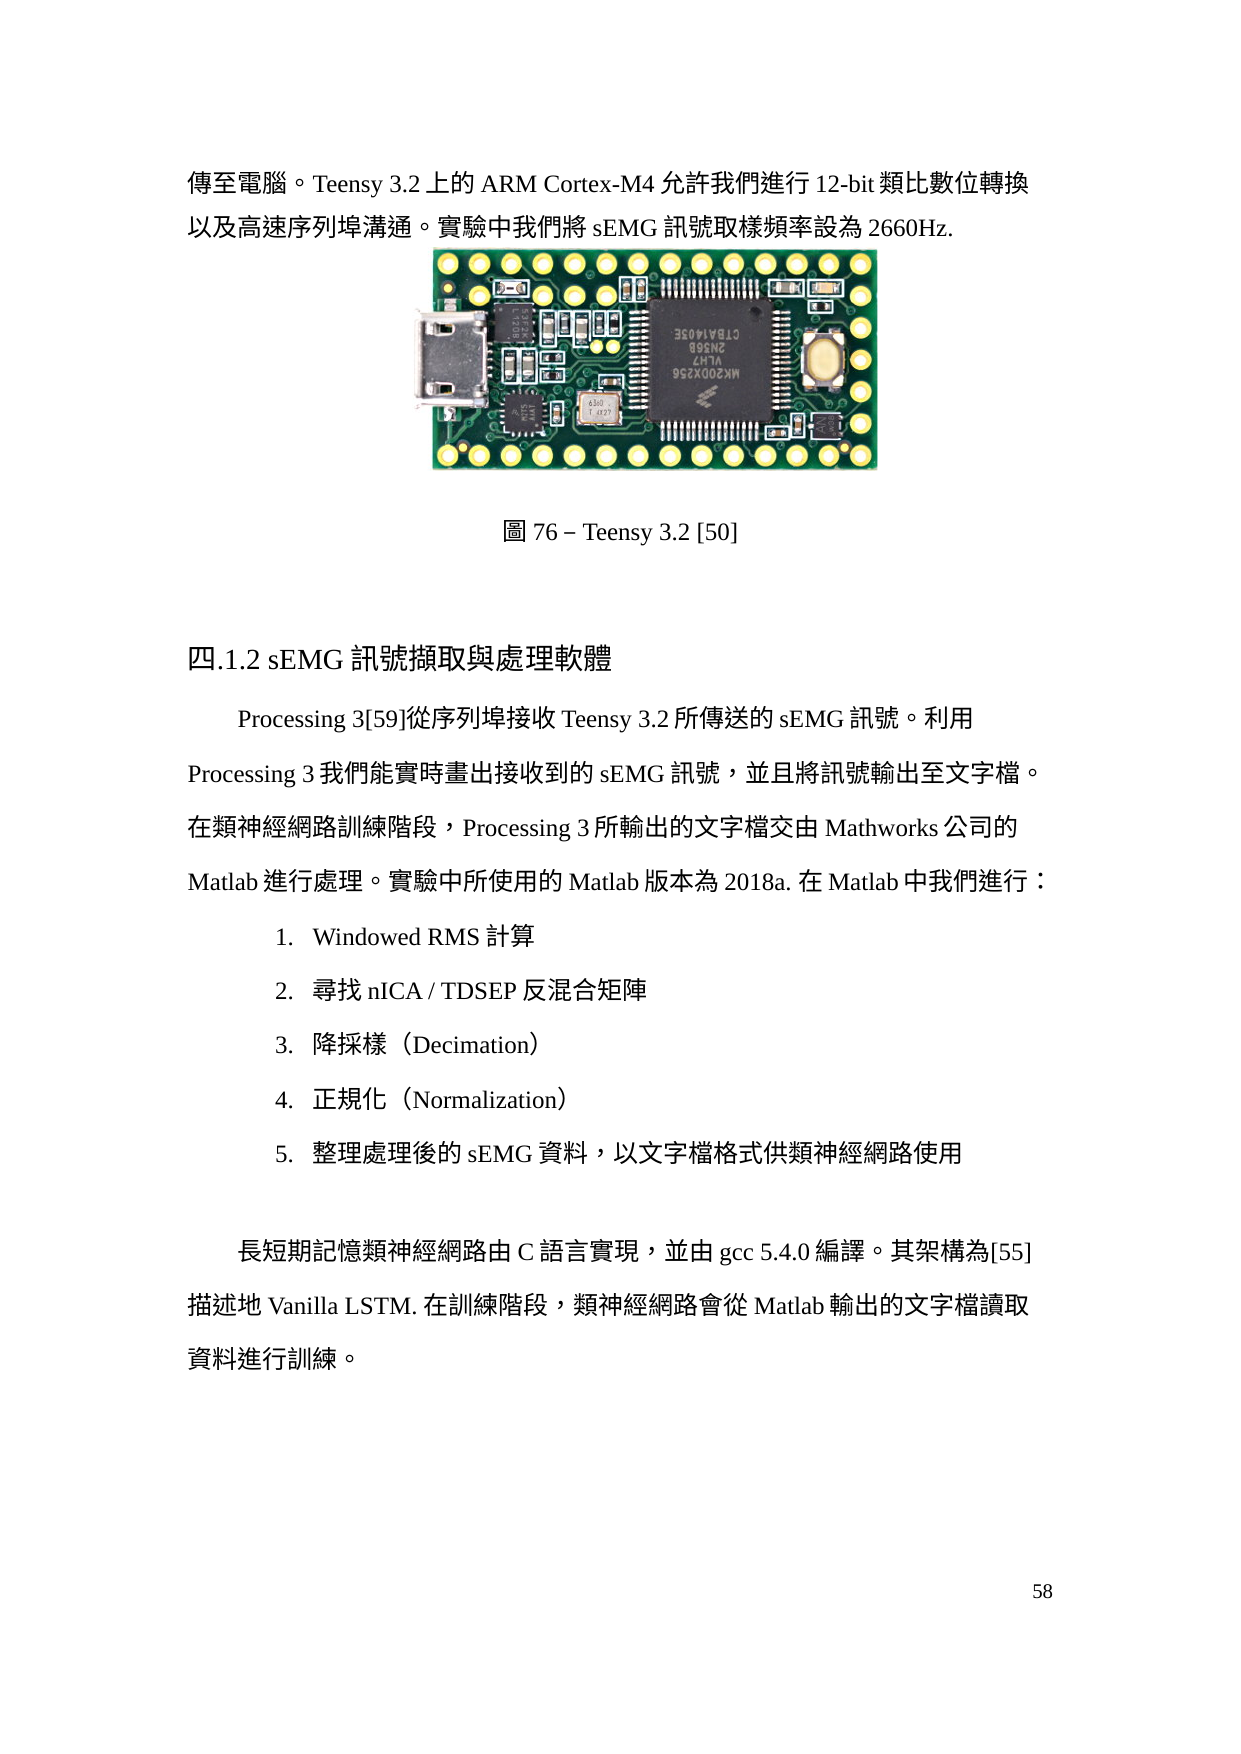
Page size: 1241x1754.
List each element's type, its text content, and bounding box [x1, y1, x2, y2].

text Processing 3[59]從序列埠接收Teensy 3.2所傳送的sEMG訊號。利用Processing 3我們能實時畫出接收到的sEMG訊號，並且將訊號輸出至文字檔。在類神經網路訓練階段，Processing 3所輸出的文字檔交由Mathworks公司的Matlab進行處理。實驗中所使用的Matlab版本為2018a. 在Matlab中我們進行： [187, 699, 1053, 898]
text 長短期記憶類神經網路由C語言實現，並由gcc 5.4.0編譯。其架構為[55]描述地Vanilla LSTM. 在訓練階段，類神經網路會從Matlab輸出的文字檔讀取資料進行訓練。 [187, 1231, 1053, 1376]
text 圖 76 – Teensy 3.2 [50] [187, 512, 1053, 548]
subtitle sEMG訊號擷取與處理軟體 [187, 635, 1053, 677]
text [187, 159, 1053, 247]
list 整理處理後的sEMG資料，以文字檔格式供類神經網路使用 [275, 1134, 1053, 1170]
list 降採樣（Decimation） [275, 1025, 1053, 1061]
list 尋找nICA / TDSEP 反混合矩陣 [275, 971, 1053, 1007]
list 正規化（Normalization） [275, 1079, 1053, 1116]
list Windowed RMS計算 [275, 916, 1053, 952]
picture [412, 247, 878, 471]
